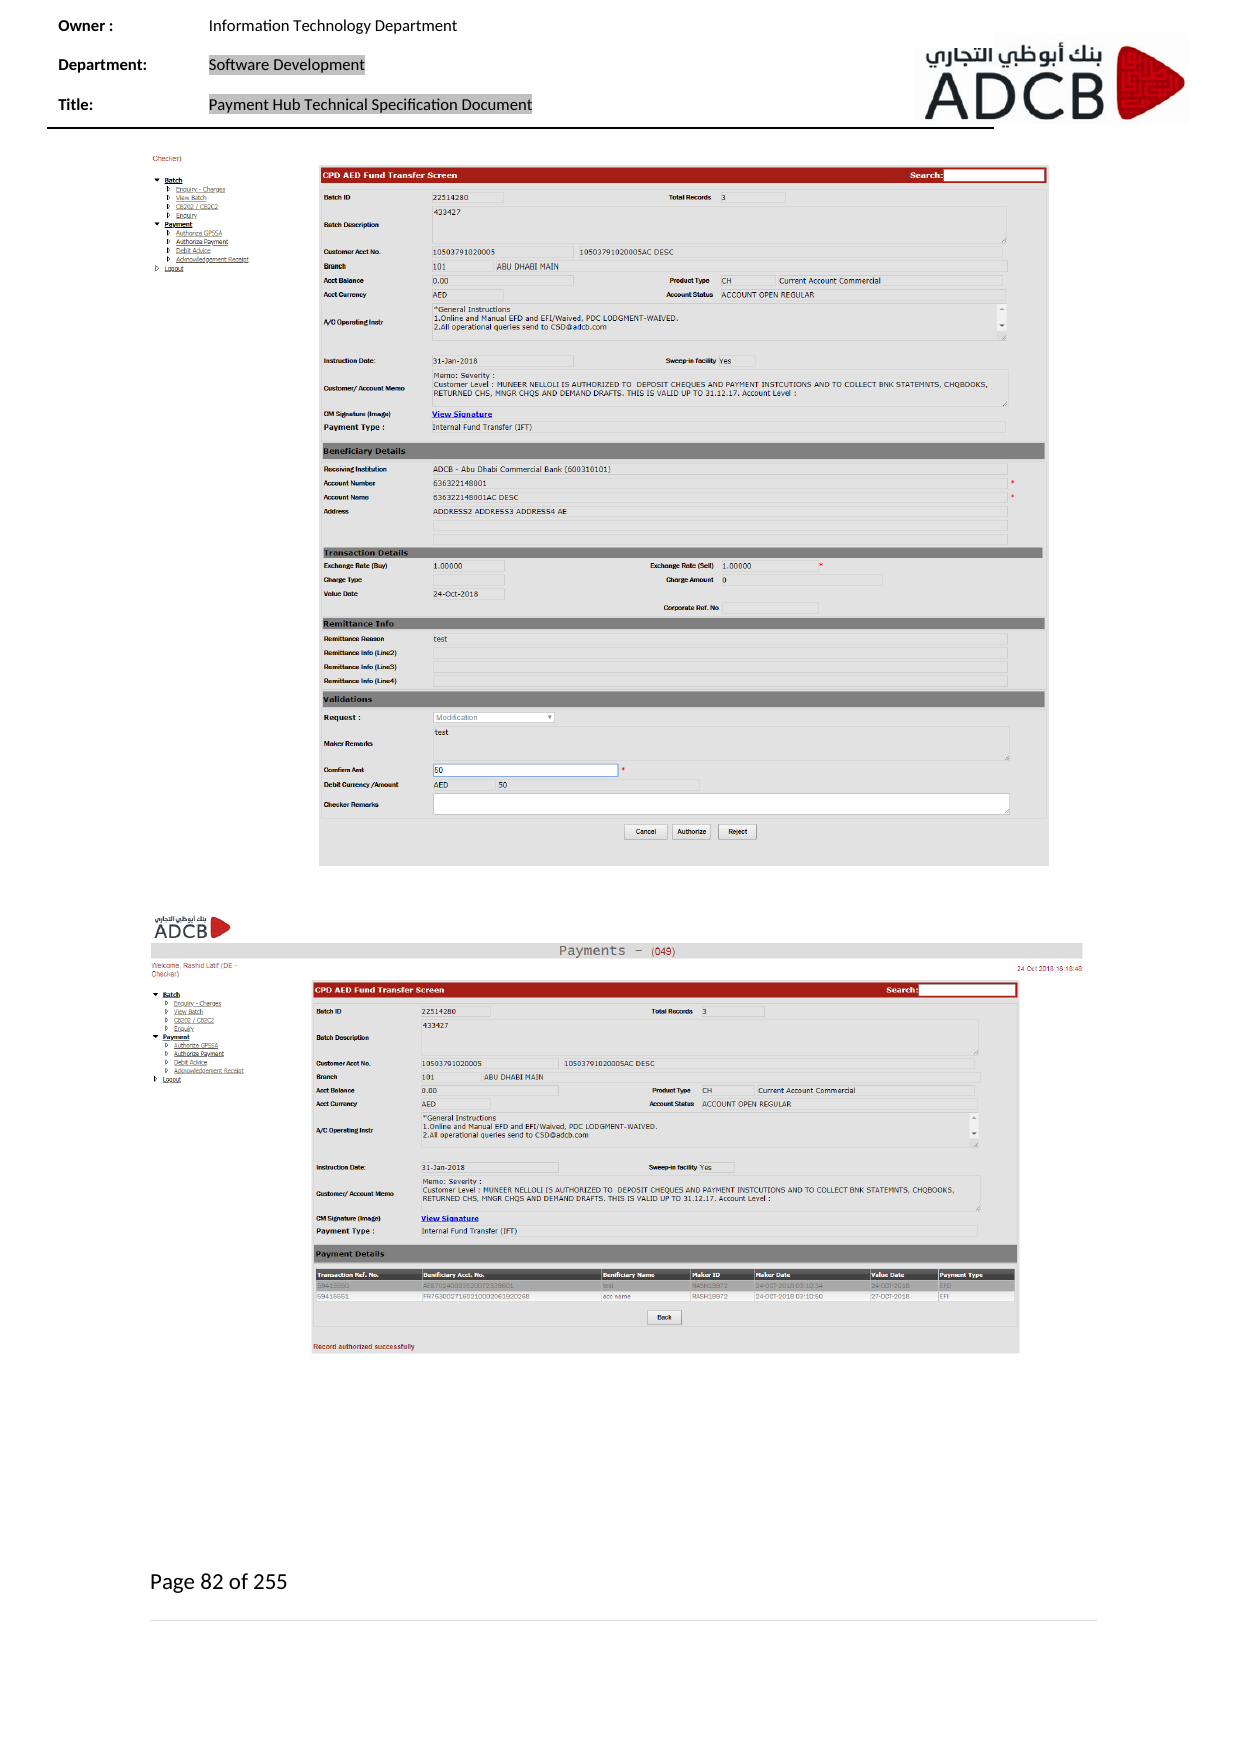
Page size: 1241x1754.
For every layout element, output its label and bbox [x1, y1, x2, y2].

picture [150, 156, 1089, 885]
picture [914, 33, 1189, 124]
picture [150, 912, 1089, 1391]
